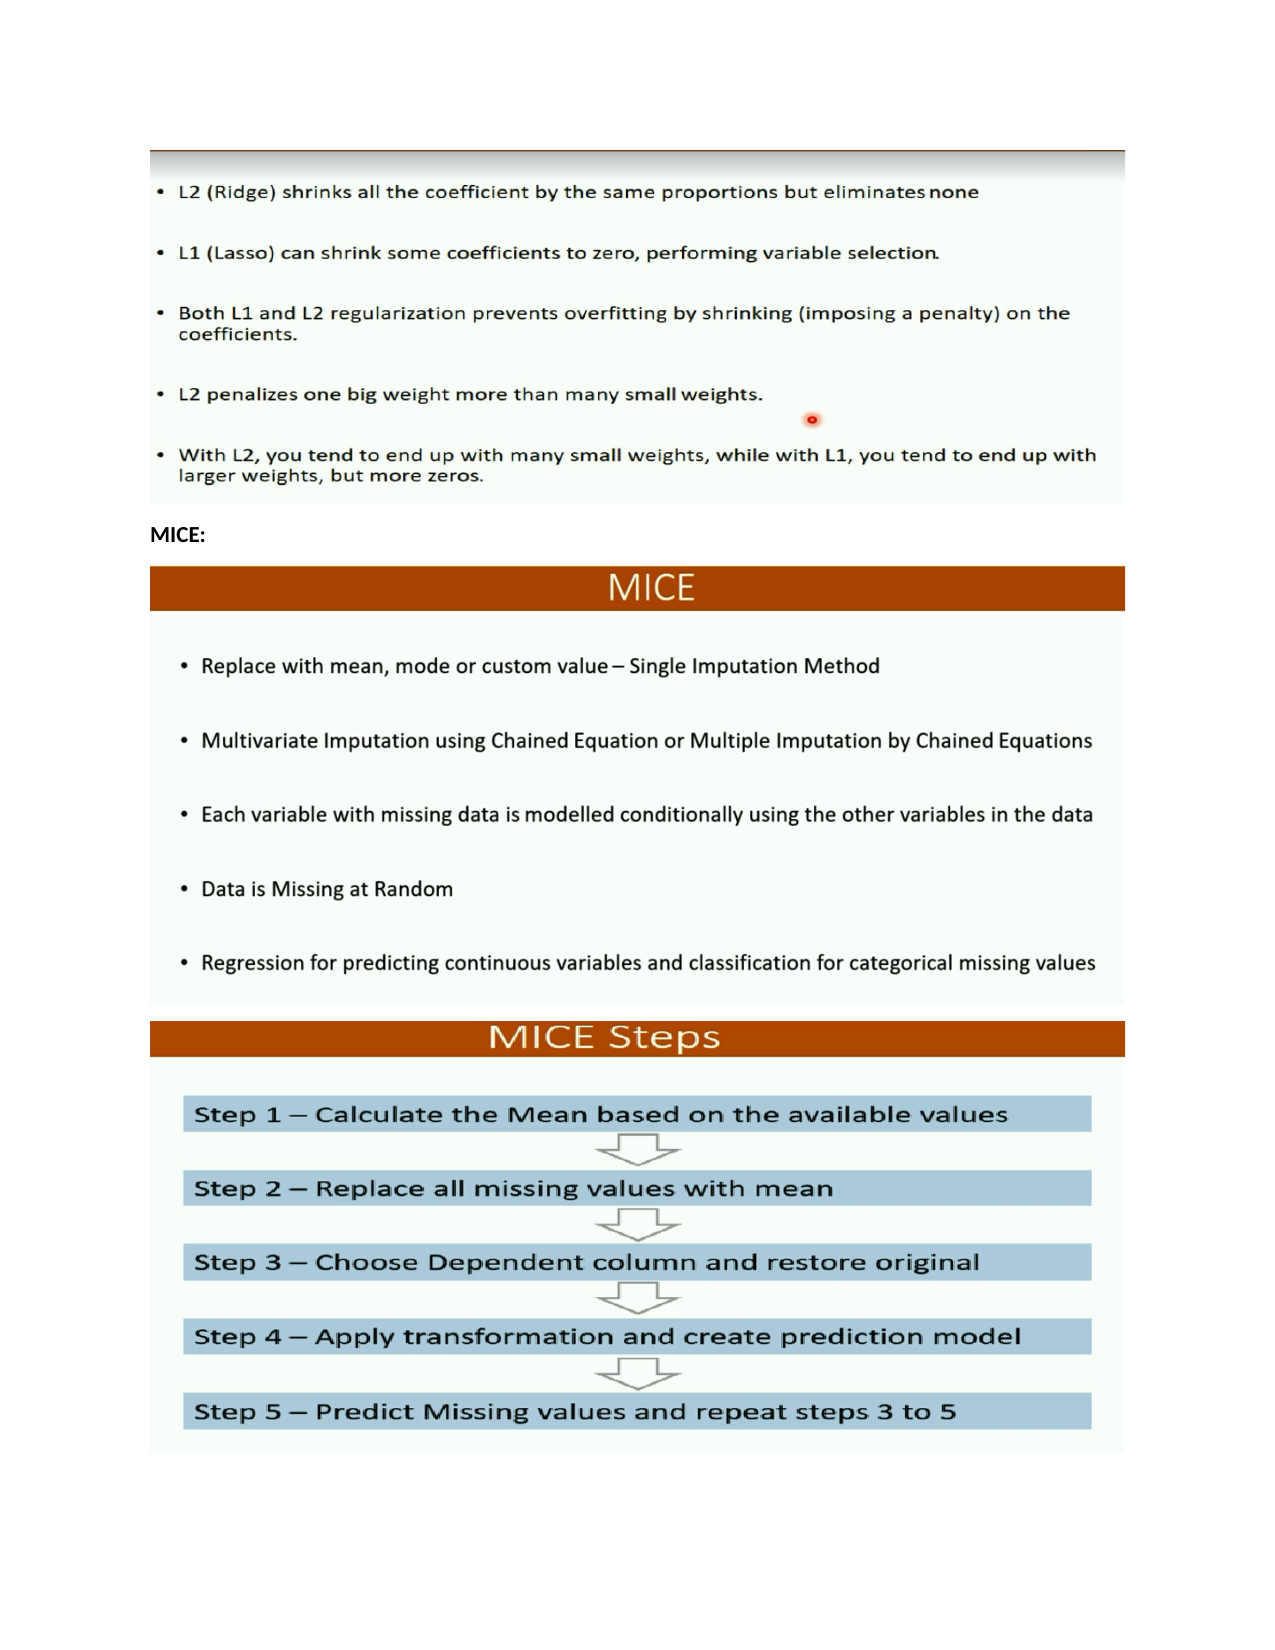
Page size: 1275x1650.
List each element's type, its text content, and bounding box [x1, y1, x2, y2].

text MICE: [150, 521, 1125, 548]
picture [150, 150, 1125, 504]
picture [150, 1021, 1125, 1453]
picture [150, 565, 1125, 1005]
